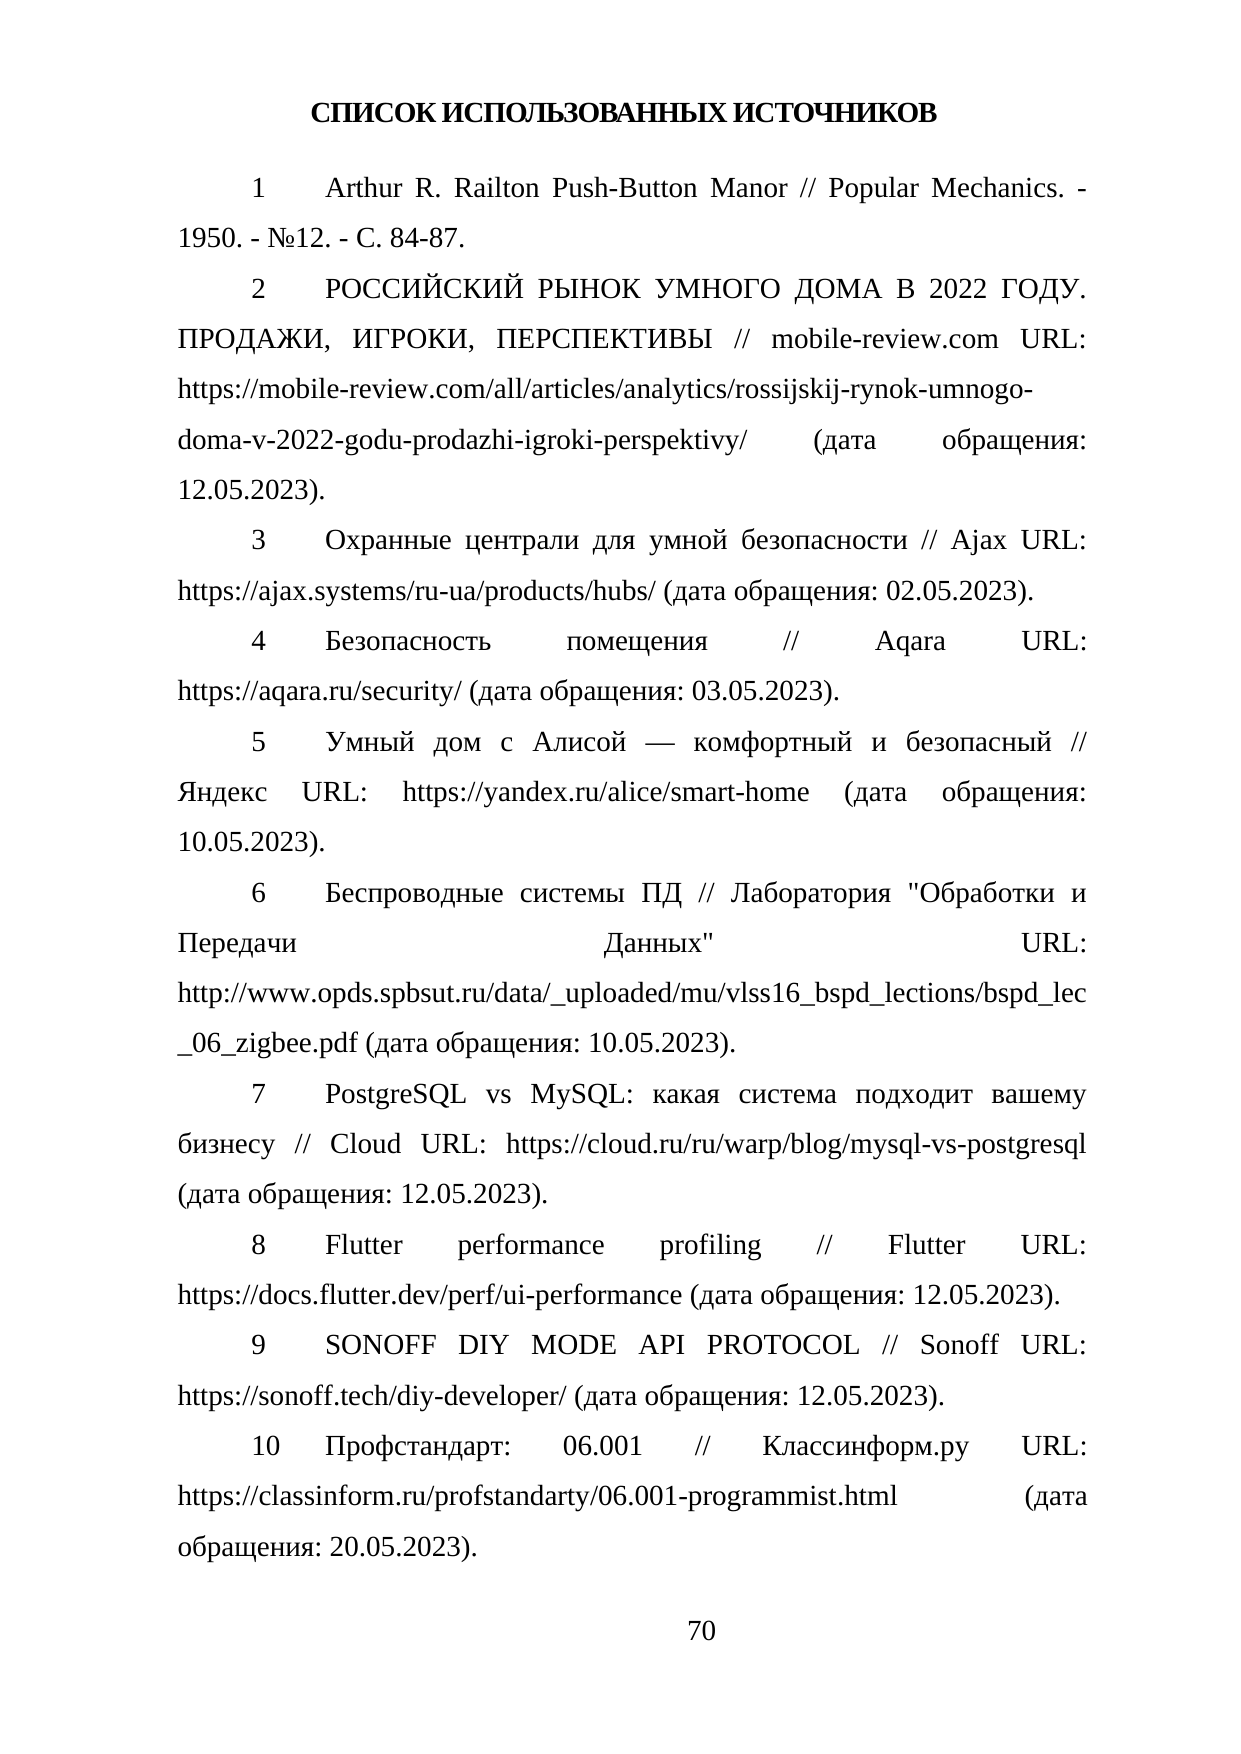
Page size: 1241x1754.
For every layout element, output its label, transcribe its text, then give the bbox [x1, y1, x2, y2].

text СПИСОК ИСПОЛЬЗОВАННЫХ ИСТОЧНИКОВ [236, 95, 1093, 128]
list Умный дом с Алисой — комфортный и безопасный // Яндекс URL: https://yandex.ru/alice/smart-home (дата обращения: 10.05.2023). [177, 724, 1087, 858]
list Безопасность помещения // Aqara URL: https://aqara.ru/security/ (дата обращения: 03.05.2023). [177, 623, 1087, 707]
list Arthur R. Railton Push-Button Manor // Popular Mechanics. - 1950. - №12. - С. 84-87. [177, 170, 1087, 254]
list Профстандарт: 06.001 // Классинформ.ру URL: https://classinform.ru/profstandarty/06.001-programmist.html (дата обращения: 20.05.2023). [177, 1428, 1087, 1562]
list SONOFF DIY MODE API PROTOCOL // Sonoff URL: https://sonoff.tech/diy-developer/ (дата обращения: 12.05.2023). [177, 1327, 1087, 1411]
list Беспроводные системы ПД // Лаборатория "Обработки и Передачи Данных" URL: http://www.opds.spbsut.ru/data/_uploaded/mu/vlss16_bspd_lections/bspd_lec_06_zigbee.pdf (дата обращения: 10.05.2023). [177, 875, 1087, 1059]
list Охранные централи для умной безопасности // Ajax URL: https://ajax.systems/ru-ua/products/hubs/ (дата обращения: 02.05.2023). [177, 522, 1087, 606]
list Flutter performance profiling // Flutter URL: https://docs.flutter.dev/perf/ui-performance (дата обращения: 12.05.2023). [177, 1227, 1087, 1311]
list PostgreSQL vs MySQL: какая система подходит вашему бизнесу // Cloud URL: https://cloud.ru/ru/warp/blog/mysql-vs-postgresql (дата обращения: 12.05.2023). [177, 1076, 1087, 1210]
list РОССИЙСКИЙ РЫНОК УМНОГО ДОМА В 2022 ГОДУ. ПРОДАЖИ, ИГРОКИ, ПЕРСПЕКТИВЫ // mobile-review.com URL: https://mobile-review.com/all/articles/analytics/rossijskij-rynok-umnogo-doma-v-2022-godu-prodazhi-igroki-perspektivy/ (дата обращения: 12.05.2023). [177, 271, 1087, 506]
